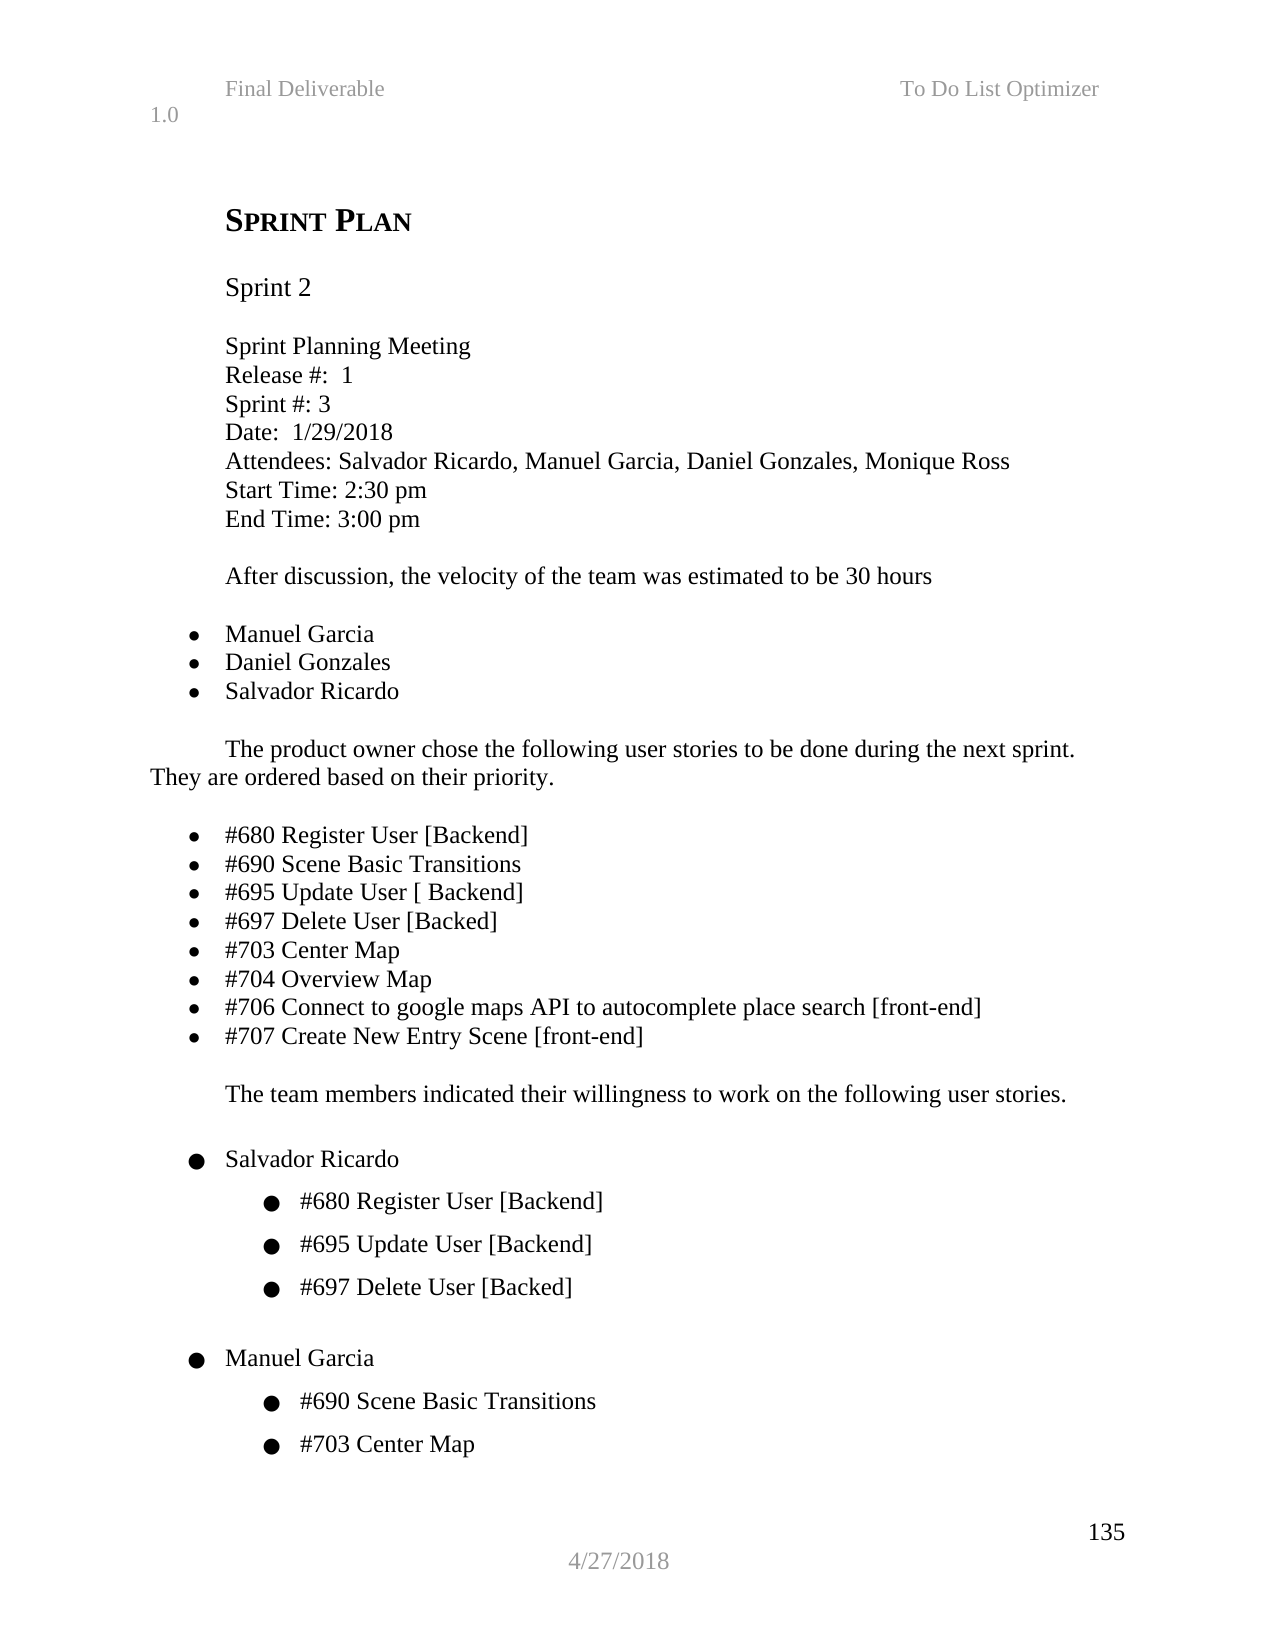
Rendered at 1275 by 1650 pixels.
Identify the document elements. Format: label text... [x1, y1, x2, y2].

text Attendees: Salvador Ricardo, Manuel Garcia, Daniel Gonzales, Monique Ross [150, 446, 1125, 475]
list Manuel Garcia [187, 1336, 1125, 1378]
list Salvador Ricardo [187, 1136, 1125, 1179]
text Date: 1/29/2018 [150, 417, 1125, 446]
list #704 Overview Map [187, 964, 1125, 992]
list #695 Update User [Backend] [262, 1222, 1125, 1264]
text End Time: 3:00 pm [150, 504, 1125, 532]
list #697 Delete User [Backed] [187, 906, 1125, 935]
subtitle Sprint Plan [150, 200, 1125, 238]
text Release #: 1 [150, 360, 1125, 389]
list #703 Center Map [187, 935, 1125, 964]
list #690 Scene Basic Transitions [262, 1378, 1125, 1421]
text Sprint Planning Meeting [150, 331, 1125, 360]
list #697 Delete User [Backed] [262, 1264, 1125, 1307]
list #680 Register User [Backend] [262, 1179, 1125, 1222]
text The team members indicated their willingness to work on the following user stories. [150, 1079, 1125, 1107]
list #703 Center Map [262, 1421, 1125, 1464]
list #706 Connect to google maps API to autocomplete place search [front-end] [187, 992, 1125, 1021]
list Manuel Garcia [187, 619, 1125, 647]
text After discussion, the velocity of the team was estimated to be 30 hours [150, 561, 1125, 590]
text The product owner chose the following user stories to be done during the next sprint. They are ordered based on their priority. [150, 734, 1125, 791]
list #695 Update User [ Backend] [187, 877, 1125, 906]
list #680 Register User [Backend] [187, 820, 1125, 849]
subtitle Sprint 2 [150, 271, 1125, 302]
list Daniel Gonzales [187, 647, 1125, 676]
list #707 Create New Entry Scene [front-end] [187, 1021, 1125, 1050]
list Salvador Ricardo [187, 676, 1125, 705]
text Start Time: 2:30 pm [150, 475, 1125, 504]
list #690 Scene Basic Transitions [187, 849, 1125, 877]
text Sprint #: 3 [150, 389, 1125, 417]
